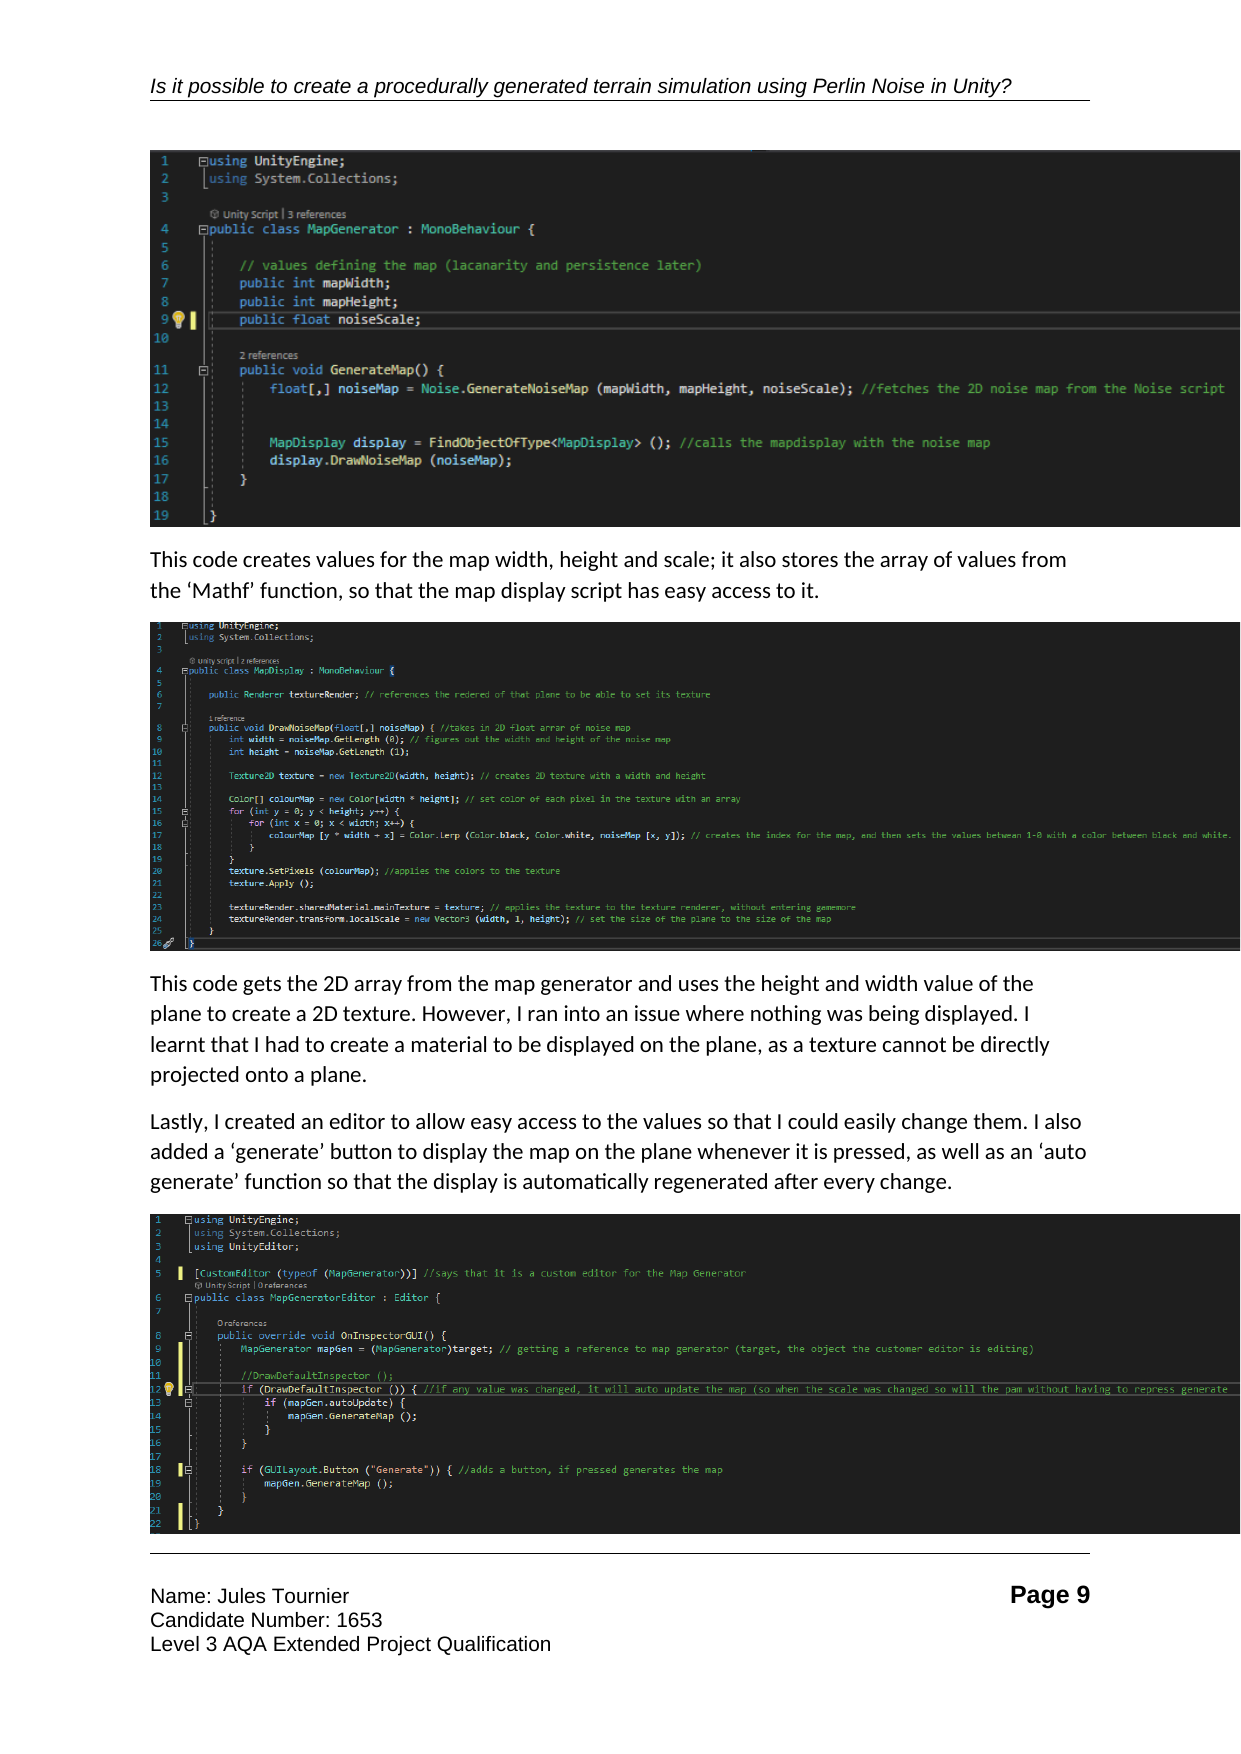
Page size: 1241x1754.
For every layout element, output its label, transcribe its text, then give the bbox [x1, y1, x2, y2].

picture [150, 622, 1241, 951]
text This code creates values for the map width, height and scale; it also stores the array of values from the ‘Mathf’ function, so that the map display script has easy access to it. [150, 546, 1090, 604]
text Lastly, I created an editor to allow easy access to the values so that I could easily change them. I also added a ‘generate’ button to display the map on the plane whenever it is pressed, as well as an ‘auto generate’ function so that the display is automatically regenerated after every change. [150, 1107, 1090, 1195]
text This code gets the 2D array from the map generator and uses the height and width value of the plane to create a 2D texture. However, I ran into an issue where nothing was being displayed. I learnt that I had to create a material to be displayed on the plane, as a texture cannot be directly projected onto a plane. [150, 969, 1090, 1088]
picture [150, 150, 1241, 527]
picture [150, 1214, 1241, 1534]
